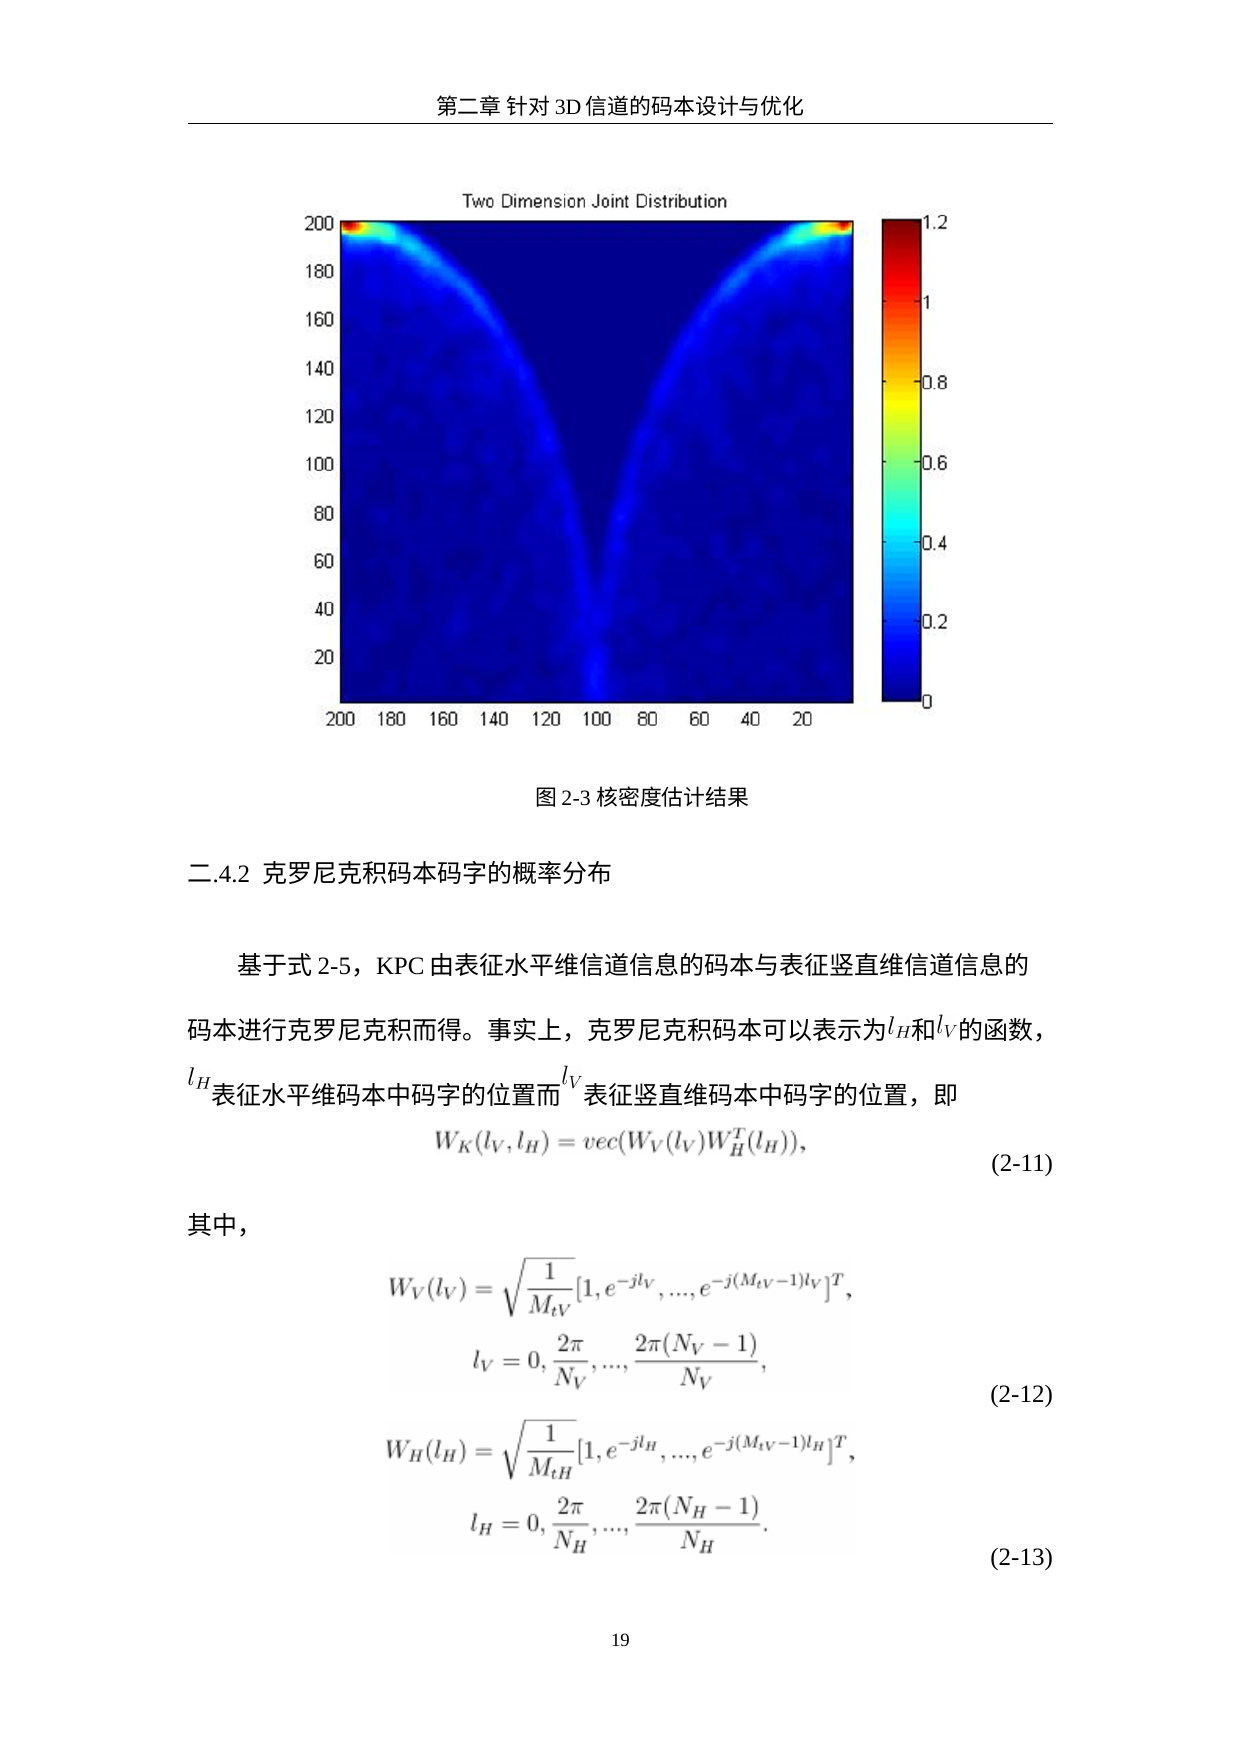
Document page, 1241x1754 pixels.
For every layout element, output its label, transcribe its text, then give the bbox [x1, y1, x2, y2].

picture [237, 175, 1025, 766]
text (2-11) [187, 1126, 1053, 1191]
text (2-12) [187, 1256, 1053, 1419]
text 其中， [187, 1191, 1053, 1256]
text 基于式2-5，KPC由表征水平维信道信息的码本与表征竖直维信道信息的码本进行克罗尼克积而得。事实上，克罗尼克积码本可以表示为和的函数，表征水平维码本中码字的位置而表征竖直维码本中码字的位置，即 [187, 931, 1053, 1126]
text 图2-3 核密度估计结果 [187, 779, 1053, 812]
subtitle 克罗尼克积码本码字的概率分布 [187, 839, 1053, 904]
text (2-13) [187, 1419, 1053, 1581]
